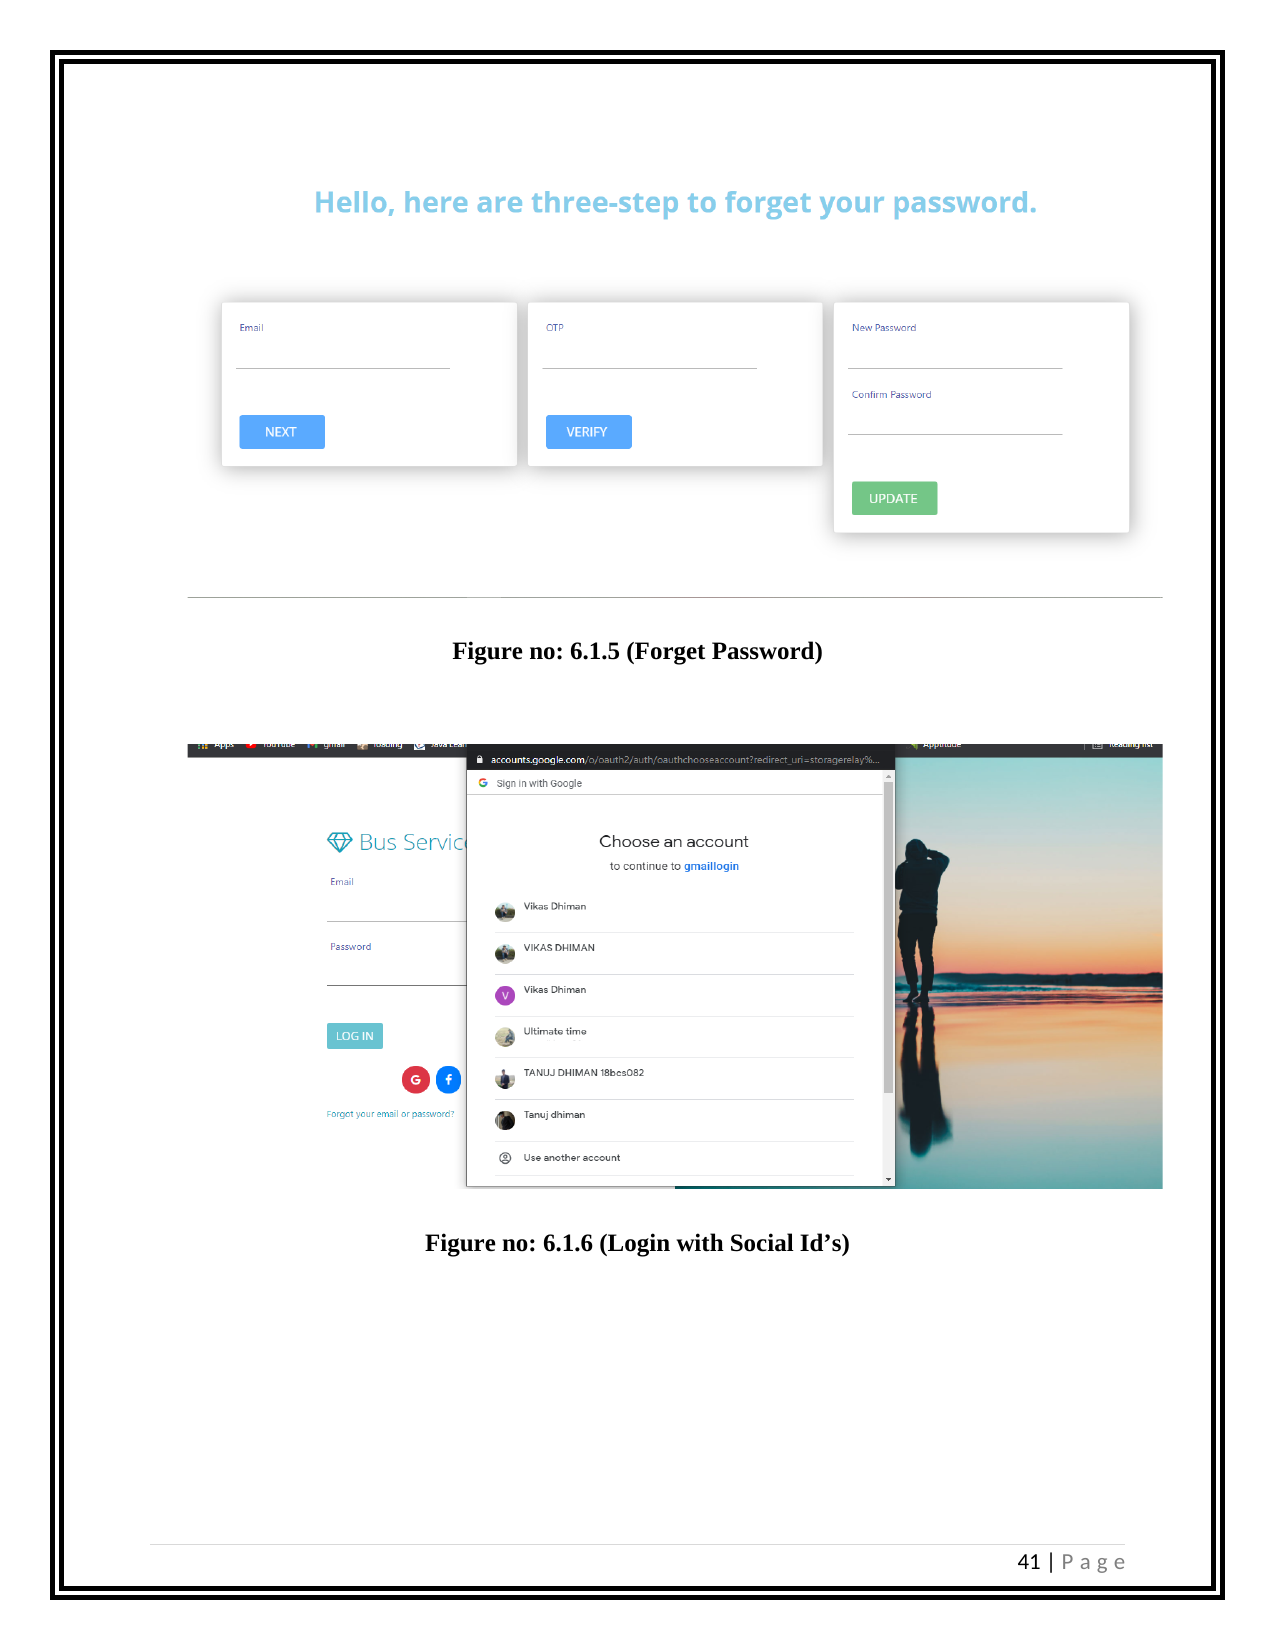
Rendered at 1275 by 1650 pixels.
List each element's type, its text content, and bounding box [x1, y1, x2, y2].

text Figure no: 6.1.6 (Login with Social Id’s) [150, 1228, 1125, 1257]
picture [187, 150, 1163, 598]
picture [187, 744, 1163, 1189]
text Figure no: 6.1.5 (Forget Password) [150, 636, 1125, 665]
